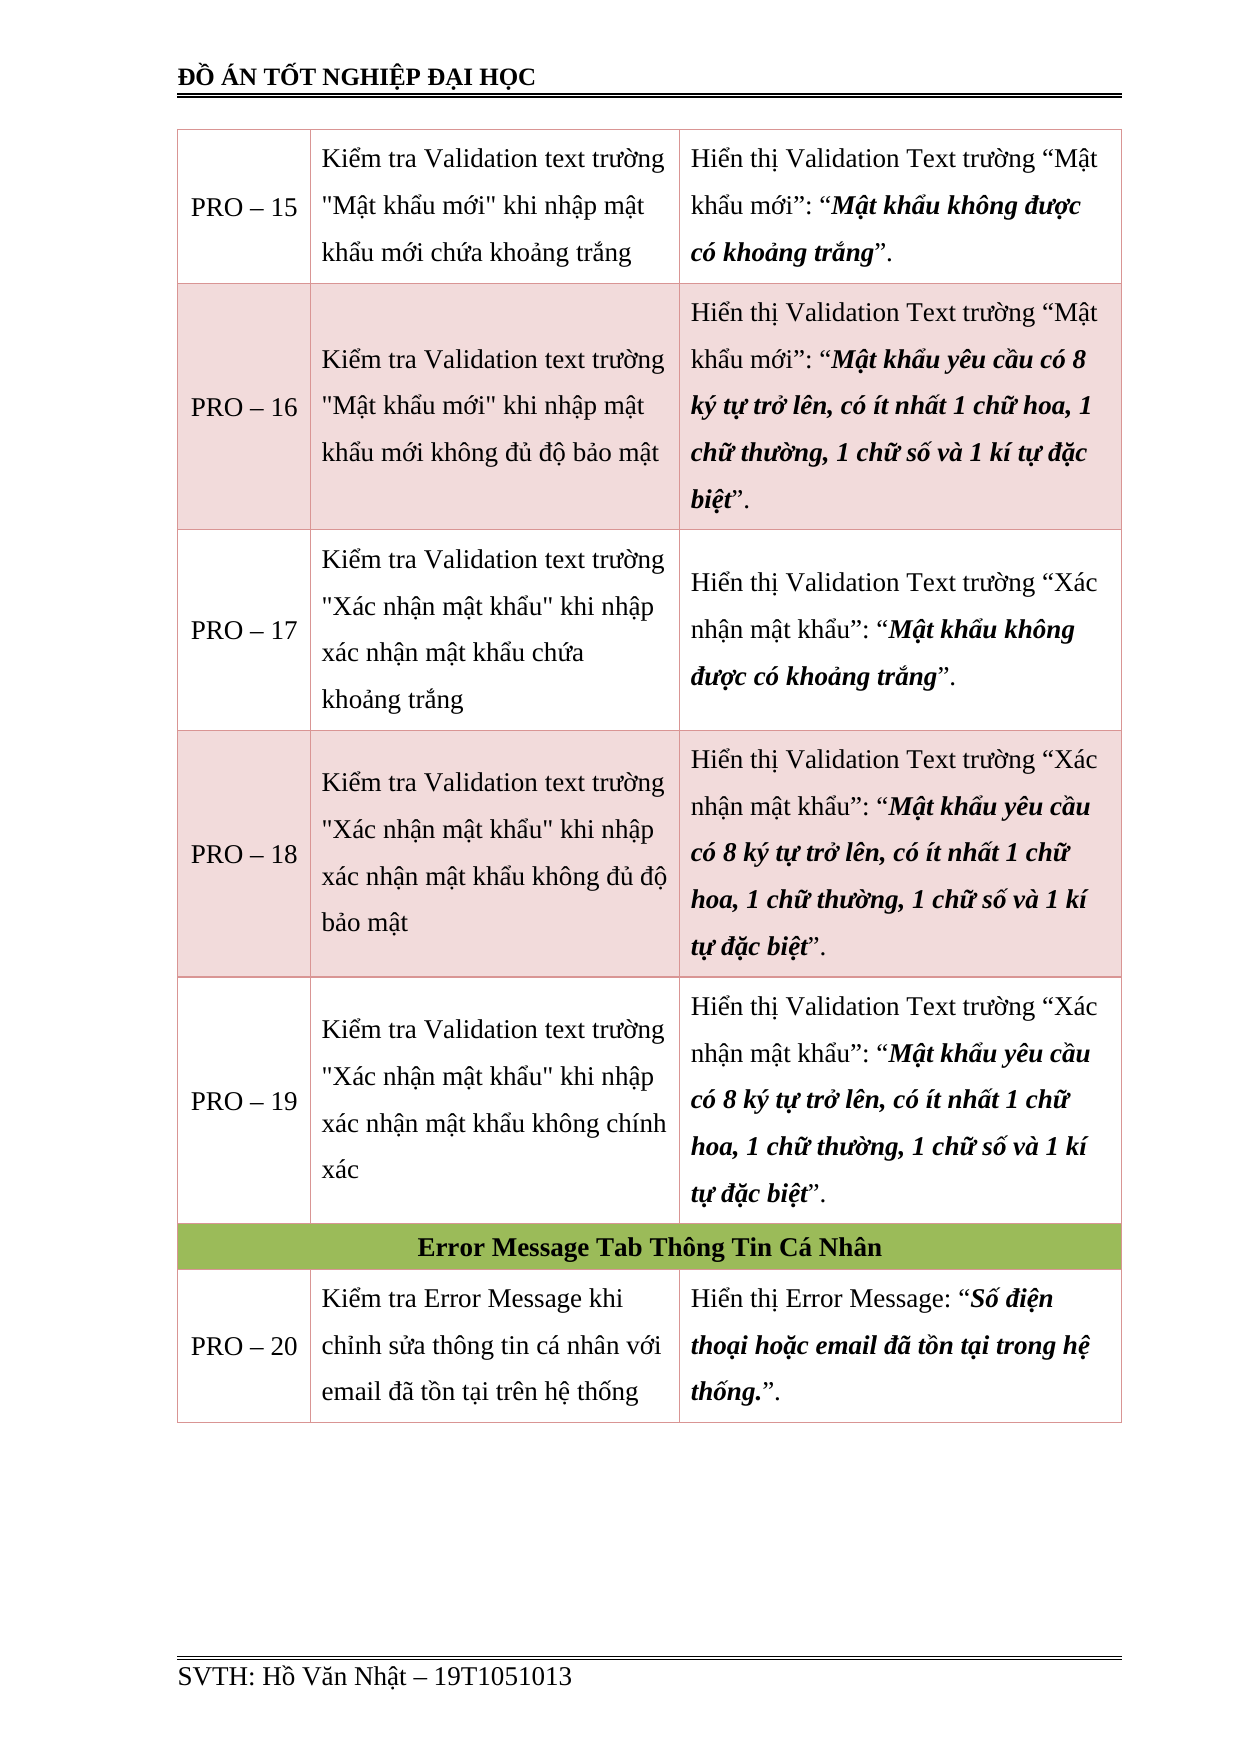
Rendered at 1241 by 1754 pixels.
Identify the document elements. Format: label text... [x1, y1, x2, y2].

table_cell PRO – 17 [178, 530, 310, 729]
table_cell PRO – 18 [178, 731, 310, 976]
table_cell Hiển thị Validation Text trường “Xác nhận mật khẩu”: “Mật khẩu yêu cầu có 8 ký tự trở lên, có ít nhất 1 chữ hoa, 1 chữ thường, 1 chữ số và 1 kí tự đặc biệt”. [680, 731, 1121, 976]
table_cell PRO – 20 [178, 1270, 310, 1422]
table_cell Hiển thị Validation Text trường “Xác nhận mật khẩu”: “Mật khẩu không được có khoảng trắng”. [680, 530, 1121, 729]
table_cell Hiển thị Validation Text trường “Xác nhận mật khẩu”: “Mật khẩu yêu cầu có 8 ký tự trở lên, có ít nhất 1 chữ hoa, 1 chữ thường, 1 chữ số và 1 kí tự đặc biệt”. [680, 978, 1121, 1223]
table_cell Kiểm tra Validation text trường "Xác nhận mật khẩu" khi nhập xác nhận mật khẩu chứa khoảng trắng [311, 530, 679, 729]
table_cell Kiểm tra Validation text trường "Mật khẩu mới" khi nhập mật khẩu mới chứa khoảng trắng [311, 130, 679, 282]
table_cell PRO – 16 [178, 284, 310, 529]
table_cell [680, 1270, 1121, 1422]
table_cell Hiển thị Validation Text trường “Mật khẩu mới”: “Mật khẩu không được có khoảng trắng”. [680, 130, 1121, 282]
table_cell Kiểm tra Validation text trường "Mật khẩu mới" khi nhập mật khẩu mới không đủ độ bảo mật [311, 284, 679, 529]
table_cell Kiểm tra Validation text trường "Xác nhận mật khẩu" khi nhập xác nhận mật khẩu không chính xác [311, 978, 679, 1223]
table_cell Hiển thị Validation Text trường “Mật khẩu mới”: “Mật khẩu yêu cầu có 8 ký tự trở lên, có ít nhất 1 chữ hoa, 1 chữ thường, 1 chữ số và 1 kí tự đặc biệt”. [680, 284, 1121, 529]
table_cell Error Message Tab Thông Tin Cá Nhân [178, 1224, 1121, 1269]
table_cell Kiểm tra Validation text trường "Xác nhận mật khẩu" khi nhập xác nhận mật khẩu không đủ độ bảo mật [311, 731, 679, 976]
table_cell Kiểm tra Error Message khi chỉnh sửa thông tin cá nhân với email đã tồn tại trên hệ thống [311, 1270, 679, 1422]
table_cell PRO – 19 [178, 978, 310, 1223]
table_cell PRO – 15 [178, 130, 310, 282]
